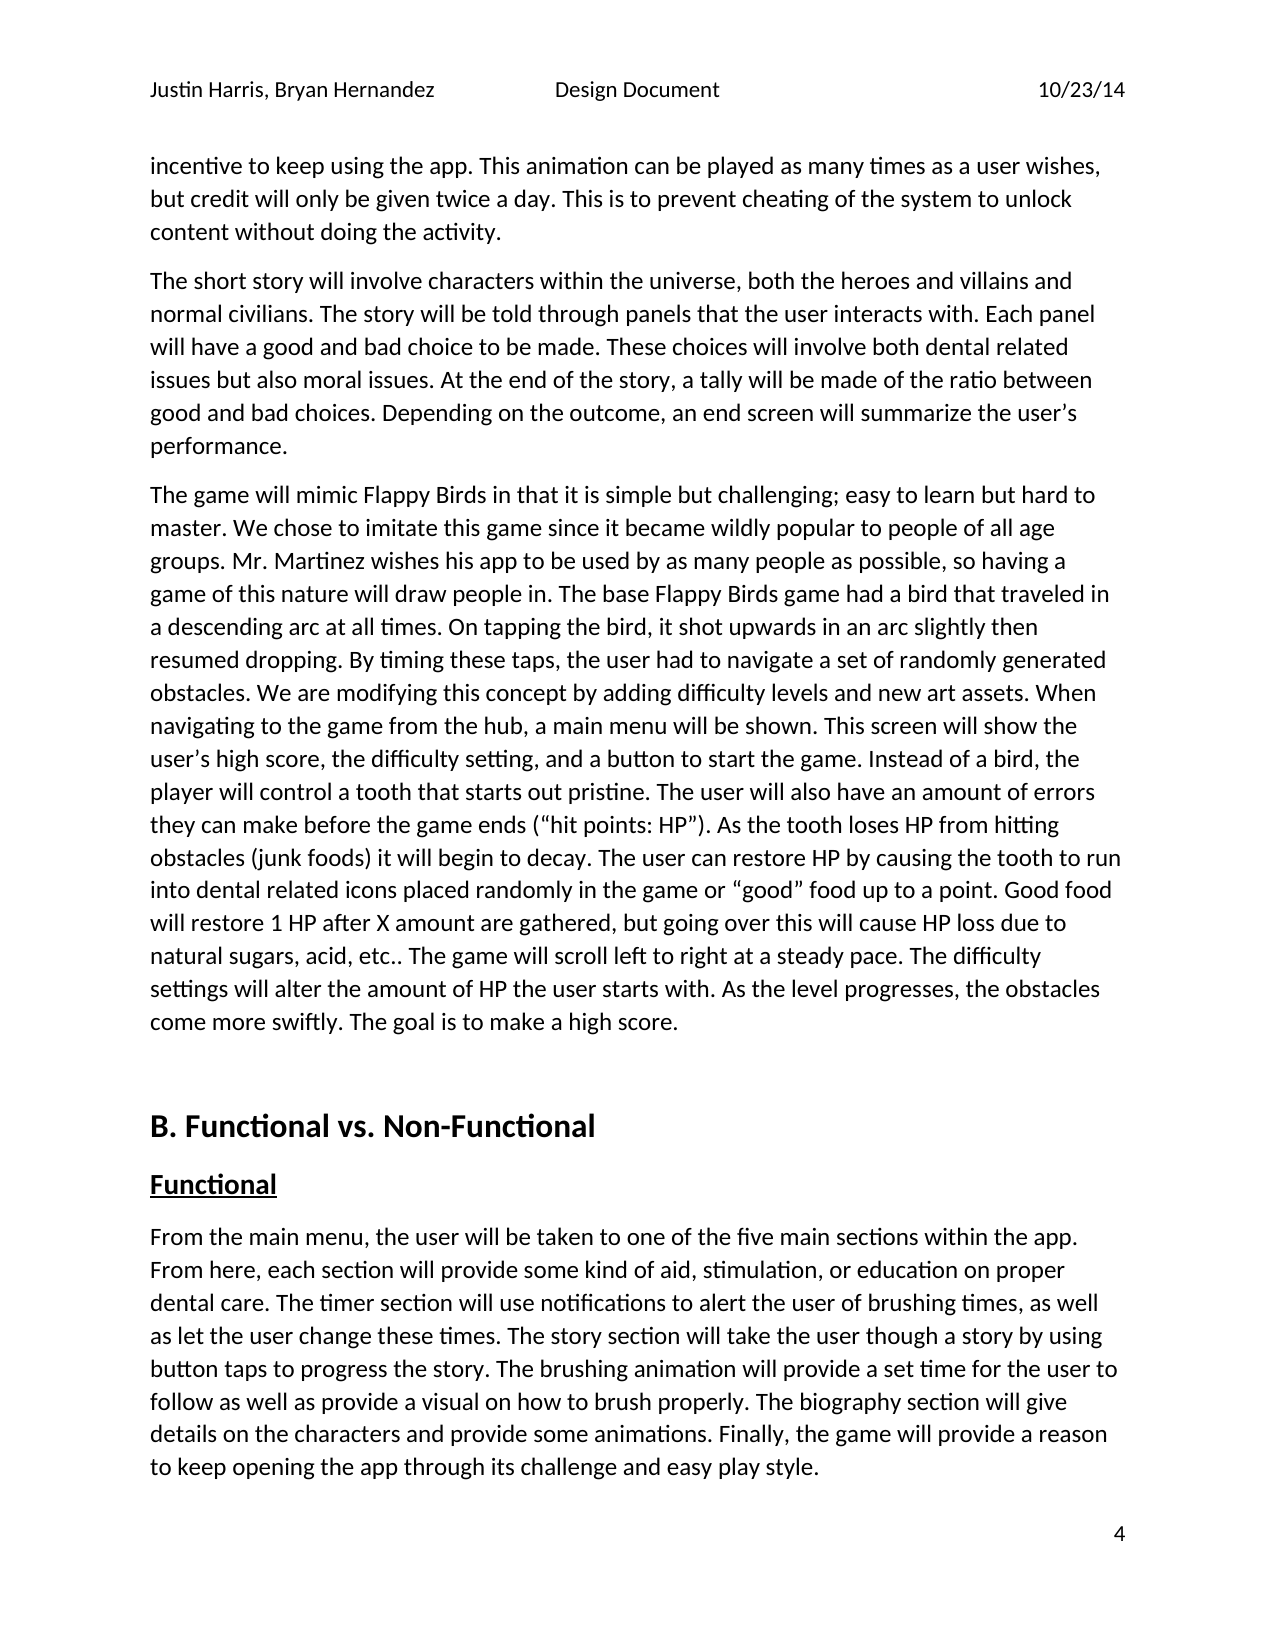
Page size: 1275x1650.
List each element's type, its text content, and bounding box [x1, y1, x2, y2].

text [150, 150, 1125, 246]
text Functional [150, 1166, 1125, 1202]
text The short story will involve characters within the universe, both the heroes and villains and normal civilians. The story will be told through panels that the user interacts with. Each panel will have a good and bad choice to be made. These choices will involve both dental related issues but also moral issues. At the end of the story, a tally will be made of the ratio between good and bad choices. Depending on the outcome, an end screen will summarize the user’s performance. [150, 265, 1125, 461]
text B. Functional vs. Non-Functional [150, 1105, 1125, 1146]
text From the main menu, the user will be taken to one of the five main sections within the app. From here, each section will provide some kind of aid, stimulation, or education on proper dental care. The timer section will use notifications to alert the user of brushing times, as well as let the user change these times. The story section will take the user though a story by using button taps to progress the story. The brushing animation will provide a set time for the user to follow as well as provide a visual on how to brush properly. The biography section will give details on the characters and provide some animations. Finally, the game will provide a reason to keep opening the app through its challenge and easy play style. [150, 1221, 1125, 1482]
text The game will mimic Flappy Birds in that it is simple but challenging; easy to learn but hard to master. We chose to imitate this game since it became wildly popular to people of all age groups. Mr. Martinez wishes his app to be used by as many people as possible, so having a game of this nature will draw people in. The base Flappy Birds game had a bird that traveled in a descending arc at all times. On tapping the bird, it shot upwards in an arc slightly then resumed dropping. By timing these taps, the user had to navigate a set of randomly generated obstacles. We are modifying this concept by adding difficulty levels and new art assets. When navigating to the game from the hub, a main menu will be shown. This screen will show the user’s high score, the difficulty setting, and a button to start the game. Instead of a bird, the player will control a tooth that starts out pristine. The user will also have an amount of errors they can make before the game ends (“hit points: HP”). As the tooth loses HP from hitting obstacles (junk foods) it will begin to decay. The user can restore HP by causing the tooth to run into dental related icons placed randomly in the game or “good” food up to a point. Good food will restore 1 HP after X amount are gathered, but going over this will cause HP loss due to natural sugars, acid, etc.. The game will scroll left to right at a steady pace. The difficulty settings will alter the amount of HP the user starts with. As the level progresses, the obstacles come more swiftly. The goal is to make a high score. [150, 479, 1125, 1037]
